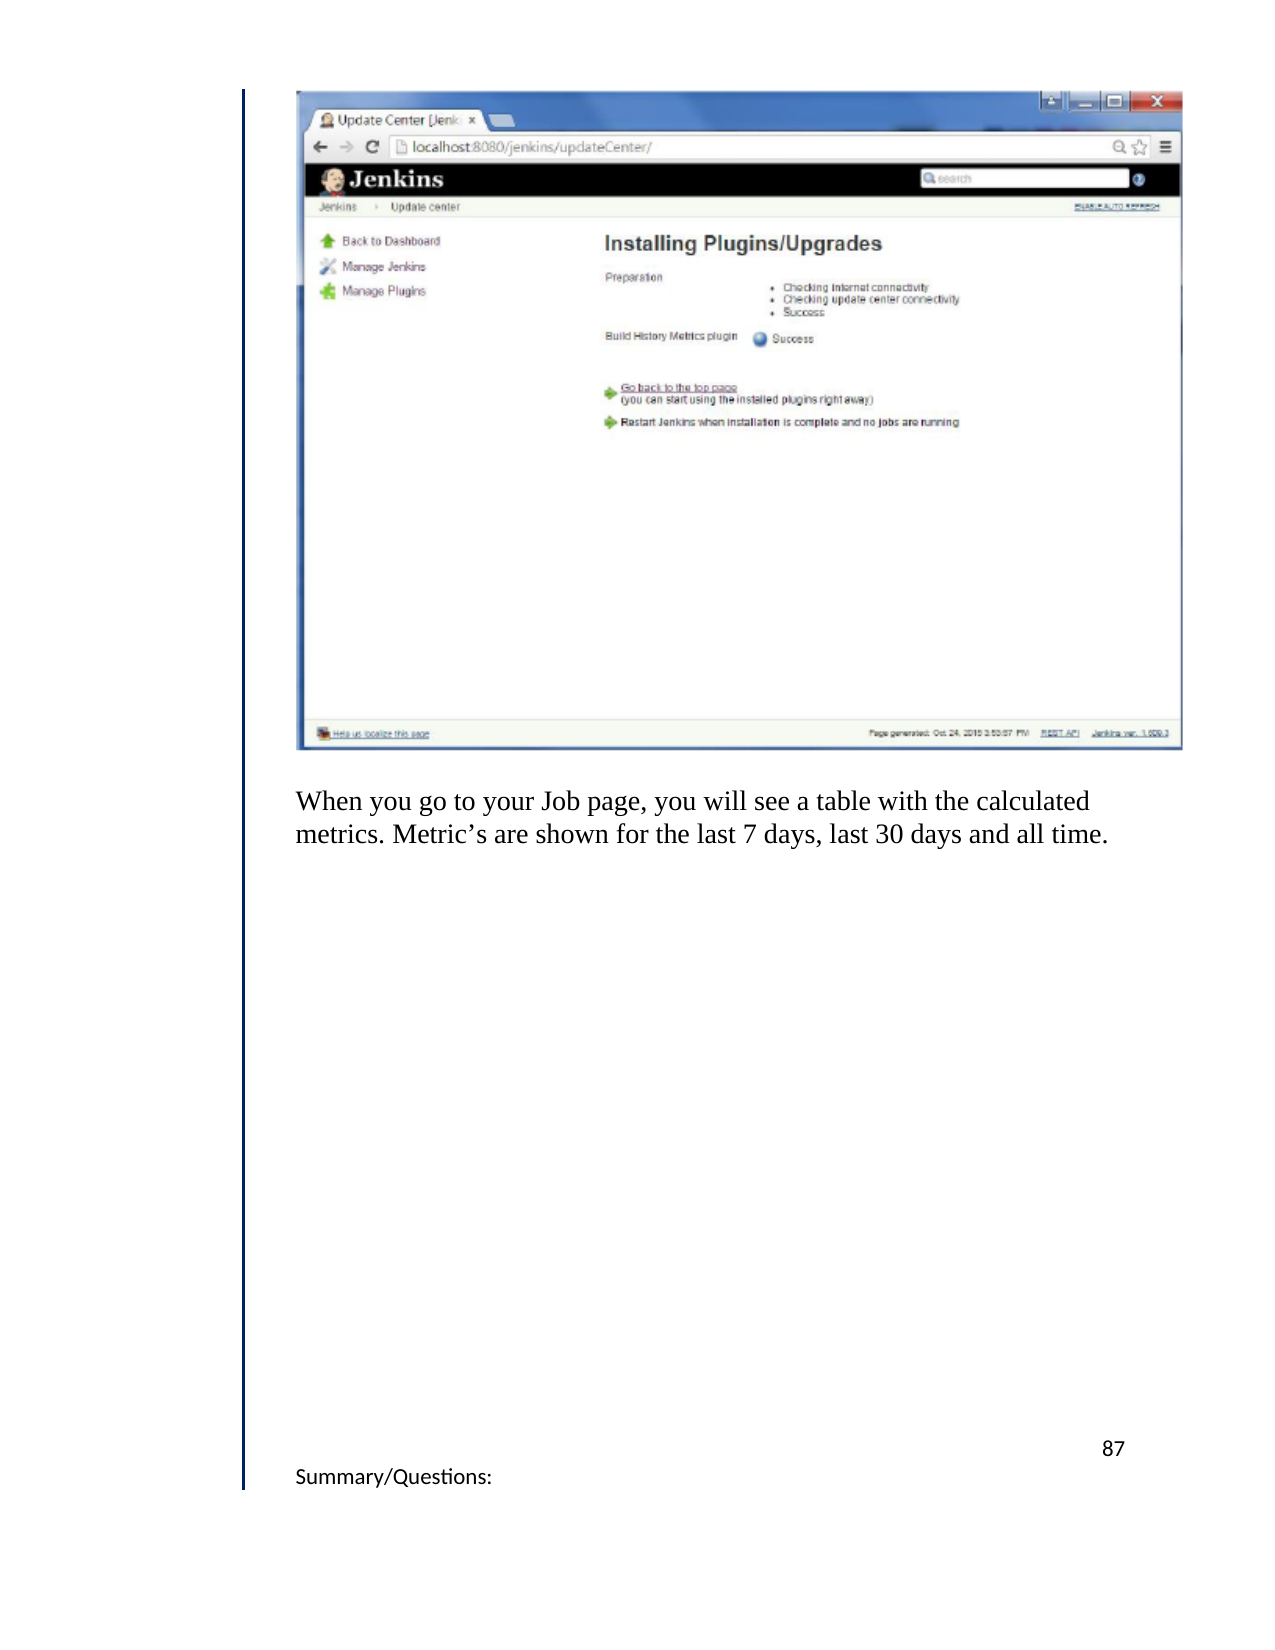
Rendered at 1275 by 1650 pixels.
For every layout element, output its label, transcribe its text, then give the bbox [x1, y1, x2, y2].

text When you go to your Job page, you will see a table with the calculated metrics. Metric’s are shown for the last 7 days, last 30 days and all time. [295, 784, 1125, 849]
picture [295, 88, 1186, 752]
